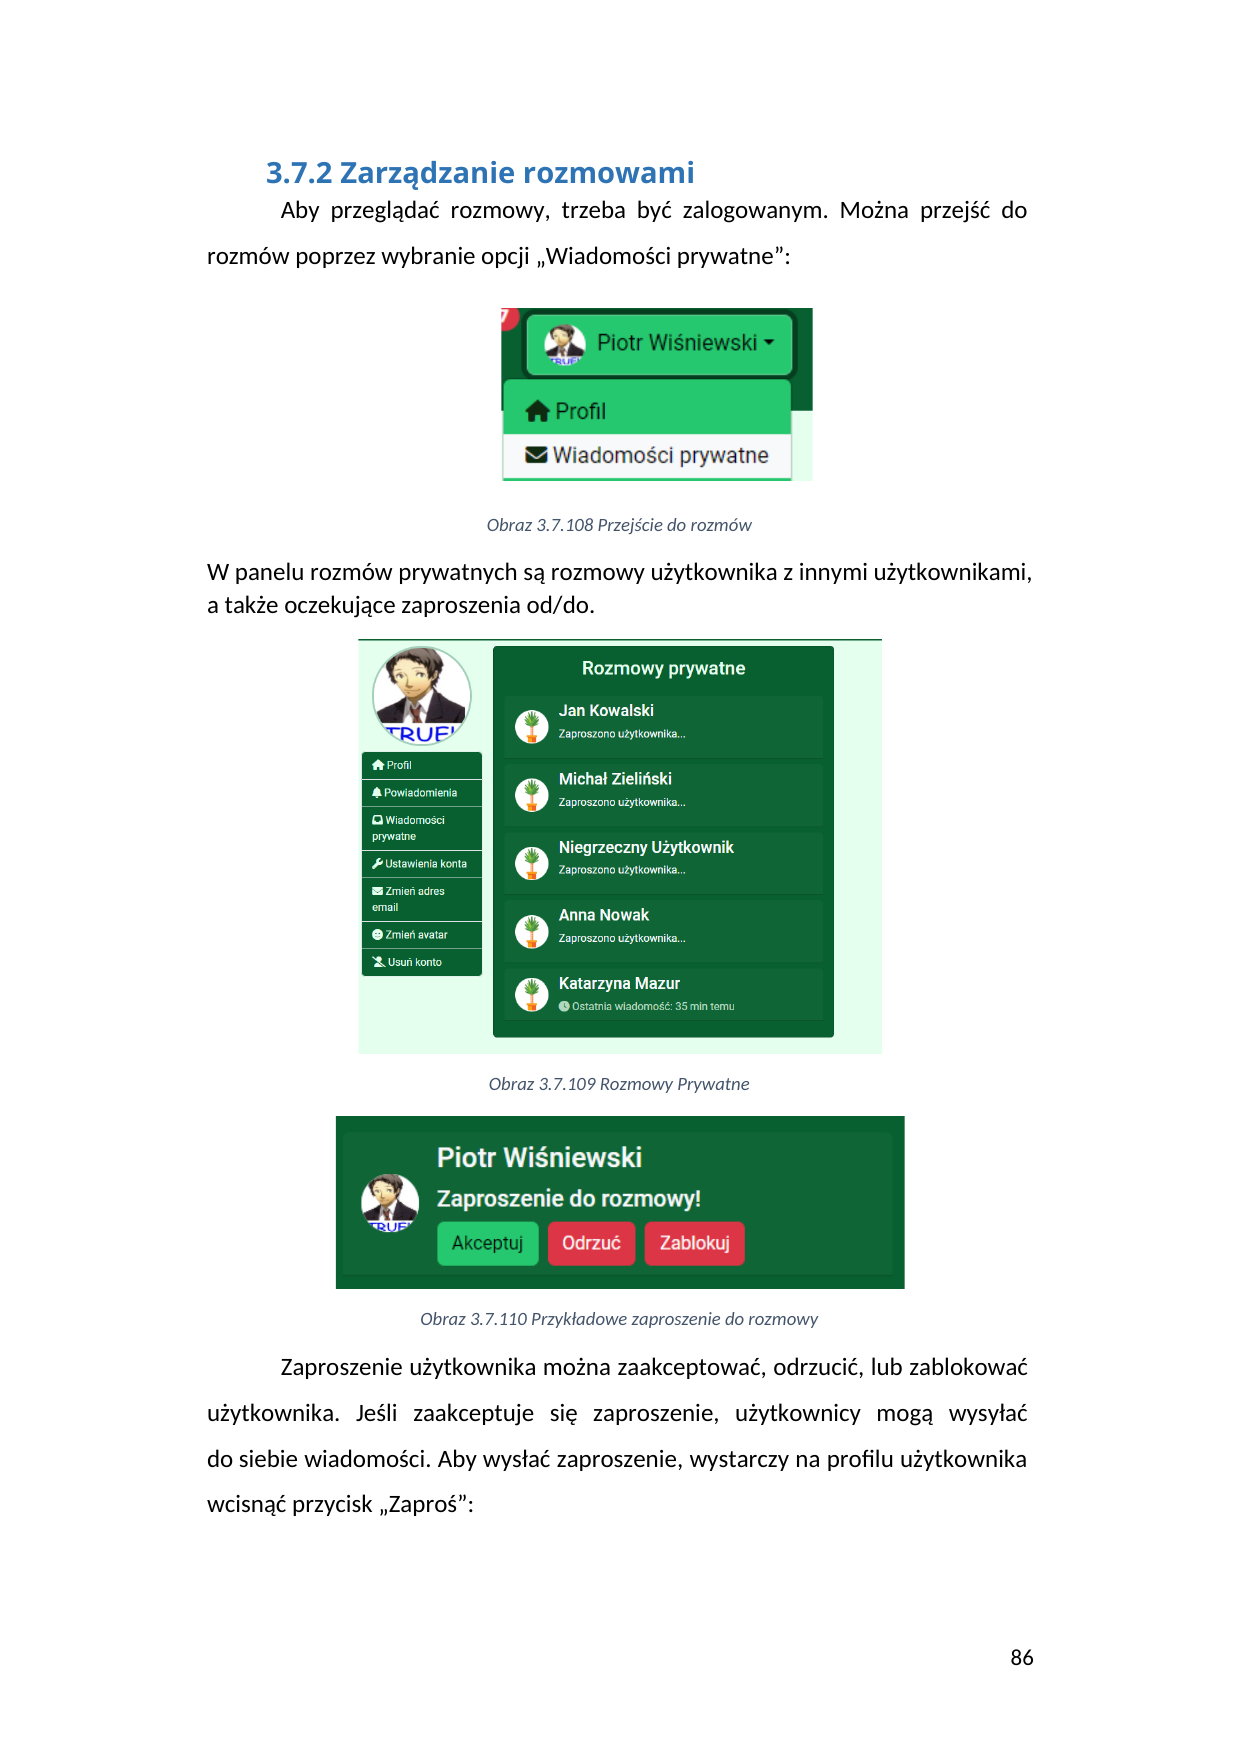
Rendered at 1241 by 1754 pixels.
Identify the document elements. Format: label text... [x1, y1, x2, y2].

subtitle Zarządzanie rozmowami [236, 152, 1033, 192]
text W panelu rozmów prywatnych są rozmowy użytkownika z innymi użytkownikami, a także oczekujące zaproszenia od/do. [207, 557, 1033, 620]
text Zaproszenie użytkownika można zaakceptować, odrzucić, lub zablokować użytkownika. Jeśli zaakceptuje się zaproszenie, użytkownicy mogą wysyłać do siebie wiadomości. Aby wysłać zaproszenie, wystarczy na profilu użytkownika wcisnąć przycisk „Zaproś”: [207, 1351, 1029, 1519]
picture [501, 308, 813, 481]
picture [335, 1116, 905, 1289]
picture [358, 639, 882, 1054]
text Aby przeglądać rozmowy, trzeba być zalogowanym. Można przejść do rozmów poprzez wybranie opcji „Wiadomości prywatne”: [207, 195, 1029, 271]
